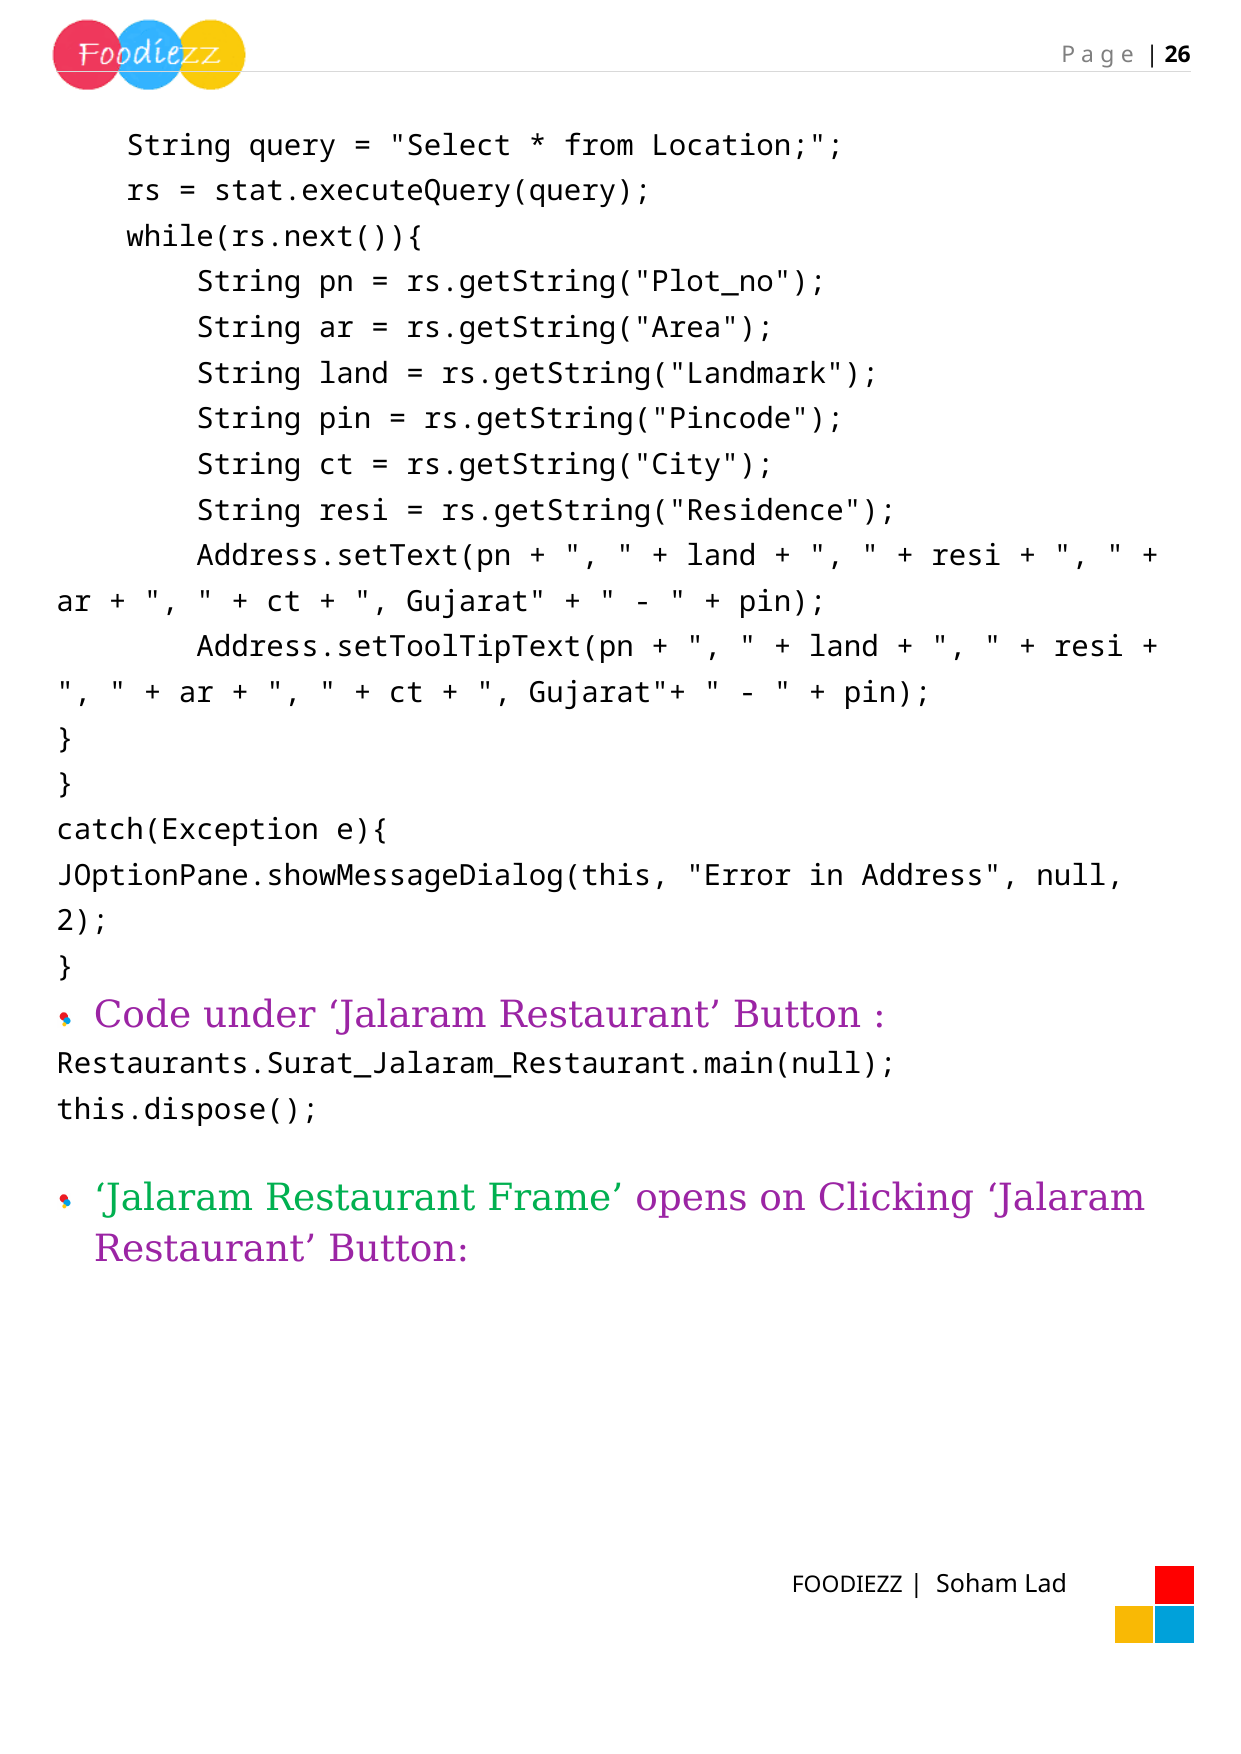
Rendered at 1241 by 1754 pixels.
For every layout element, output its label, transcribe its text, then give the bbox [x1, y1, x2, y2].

text catch(Exception e){ [56, 808, 1191, 848]
text JOptionPane.showMessageDialog(this, "Error in Address", null, 2); [56, 854, 1191, 939]
text while(rs.next()){ [56, 215, 1191, 255]
text String query = "Select * from Location;"; [56, 124, 1191, 163]
text Restaurants.Surat_Jalaram_Restaurant.main(null); [56, 1042, 1191, 1082]
text String pin = rs.getString("Pincode"); [56, 397, 1191, 437]
text Address.setText(pn + ", " + land + ", " + resi + ", " + ar + ", " + ct + ", Gujarat" + " - " + pin); [56, 534, 1191, 620]
text String pn = rs.getString("Plot_no"); [56, 261, 1191, 300]
text Address.setToolTipText(pn + ", " + land + ", " + resi + ", " + ar + ", " + ct + ", Gujarat"+ " - " + pin); [56, 626, 1191, 711]
list Code under ‘Jalaram Restaurant’ Button : [56, 991, 1191, 1036]
text } [56, 717, 1191, 757]
text String ar = rs.getString("Area"); [56, 306, 1191, 346]
text String land = rs.getString("Landmark"); [56, 352, 1191, 392]
picture [57, 1011, 71, 1028]
text String resi = rs.getString("Residence"); [56, 489, 1191, 528]
picture [16, 3, 296, 114]
text rs = stat.executeQuery(query); [56, 169, 1191, 209]
picture [57, 1193, 71, 1210]
text } [56, 945, 1191, 985]
list ‘Jalaram Restaurant Frame’ opens on Clicking ‘Jalaram Restaurant’ Button: [56, 1173, 1191, 1269]
text String ct = rs.getString("City"); [56, 443, 1191, 483]
text this.dispose(); [56, 1088, 1191, 1128]
text } [56, 762, 1191, 802]
